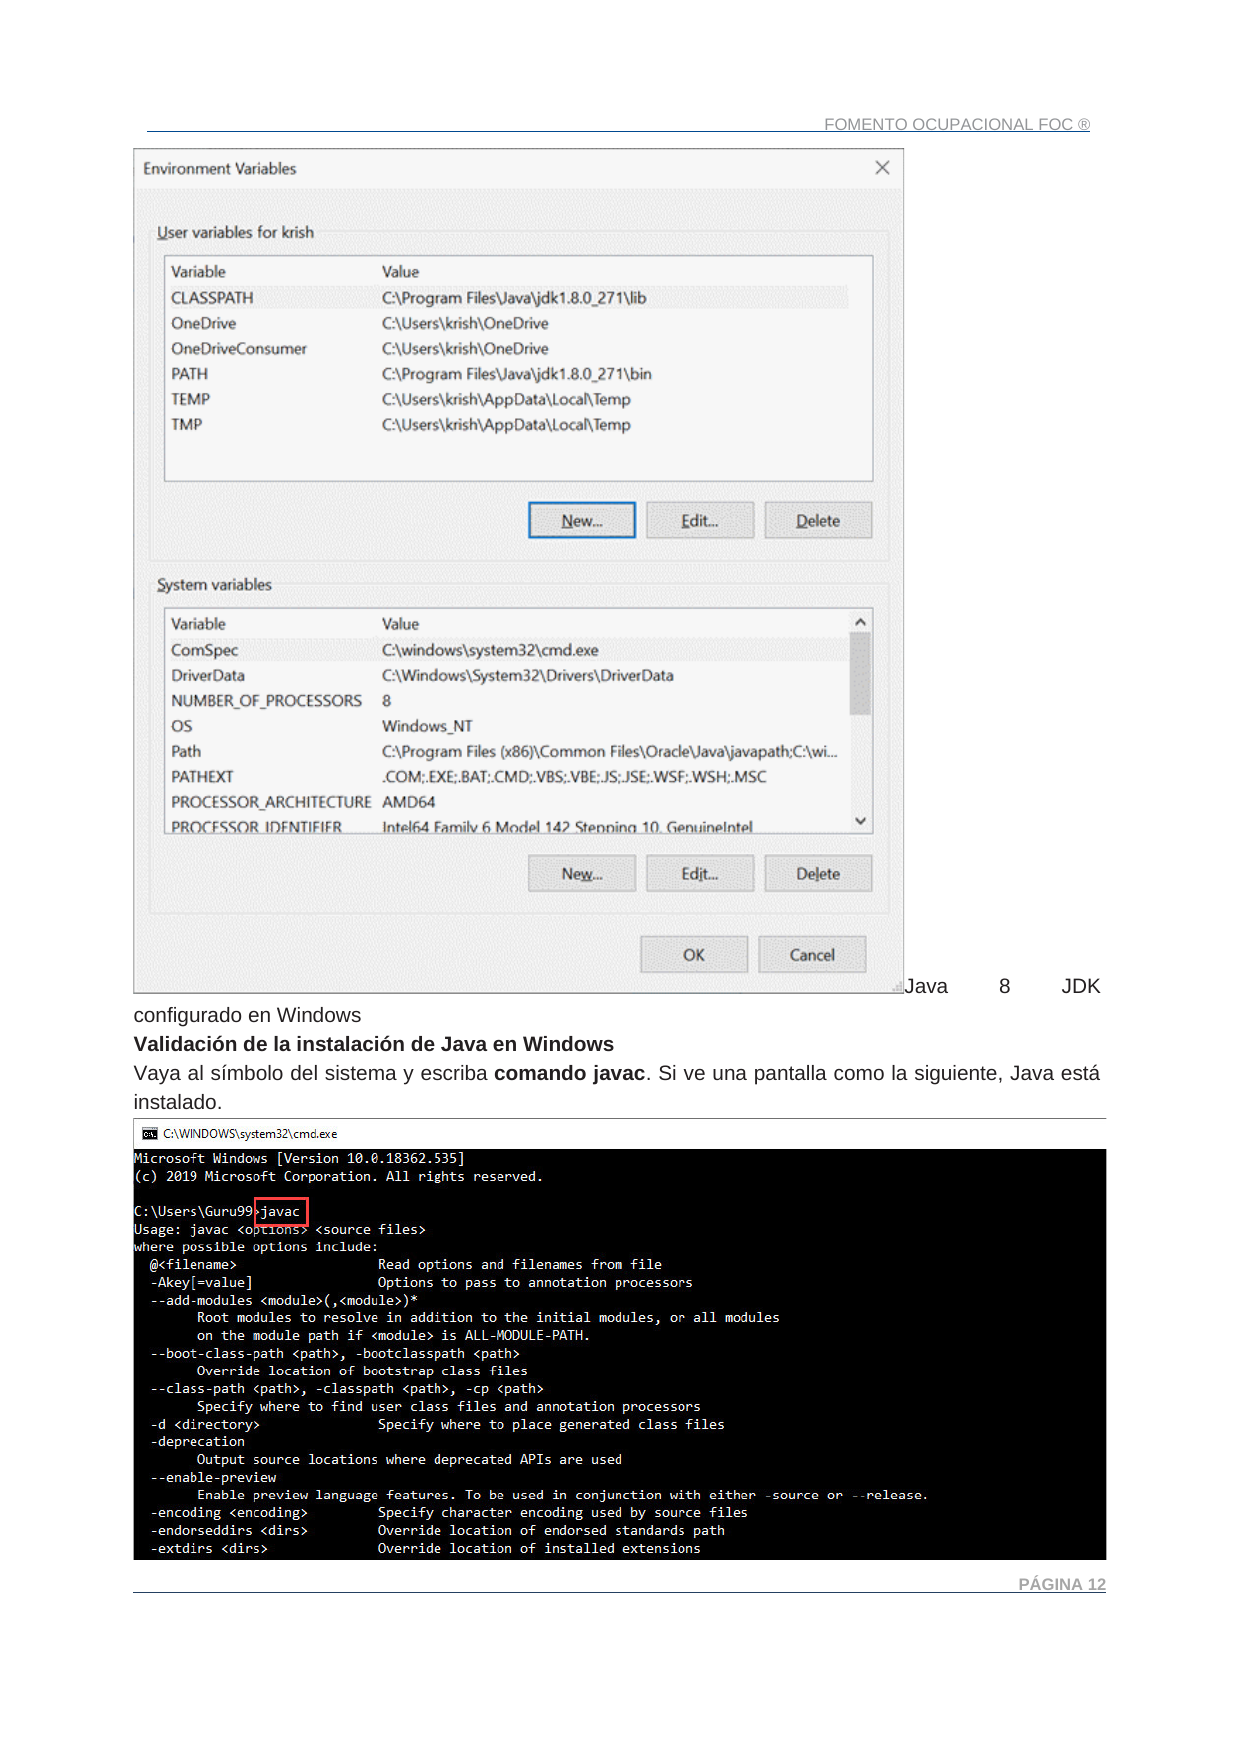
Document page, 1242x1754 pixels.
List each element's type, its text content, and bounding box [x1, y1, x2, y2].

text Vaya al símbolo del sistema y escriba comando javac. Si ve una pantalla como la siguiente, Java está instalado. [133, 1061, 1101, 1114]
text Validación de la instalación de Java en Windows [133, 1032, 1101, 1056]
picture [133, 148, 905, 994]
picture [133, 1118, 1107, 1560]
